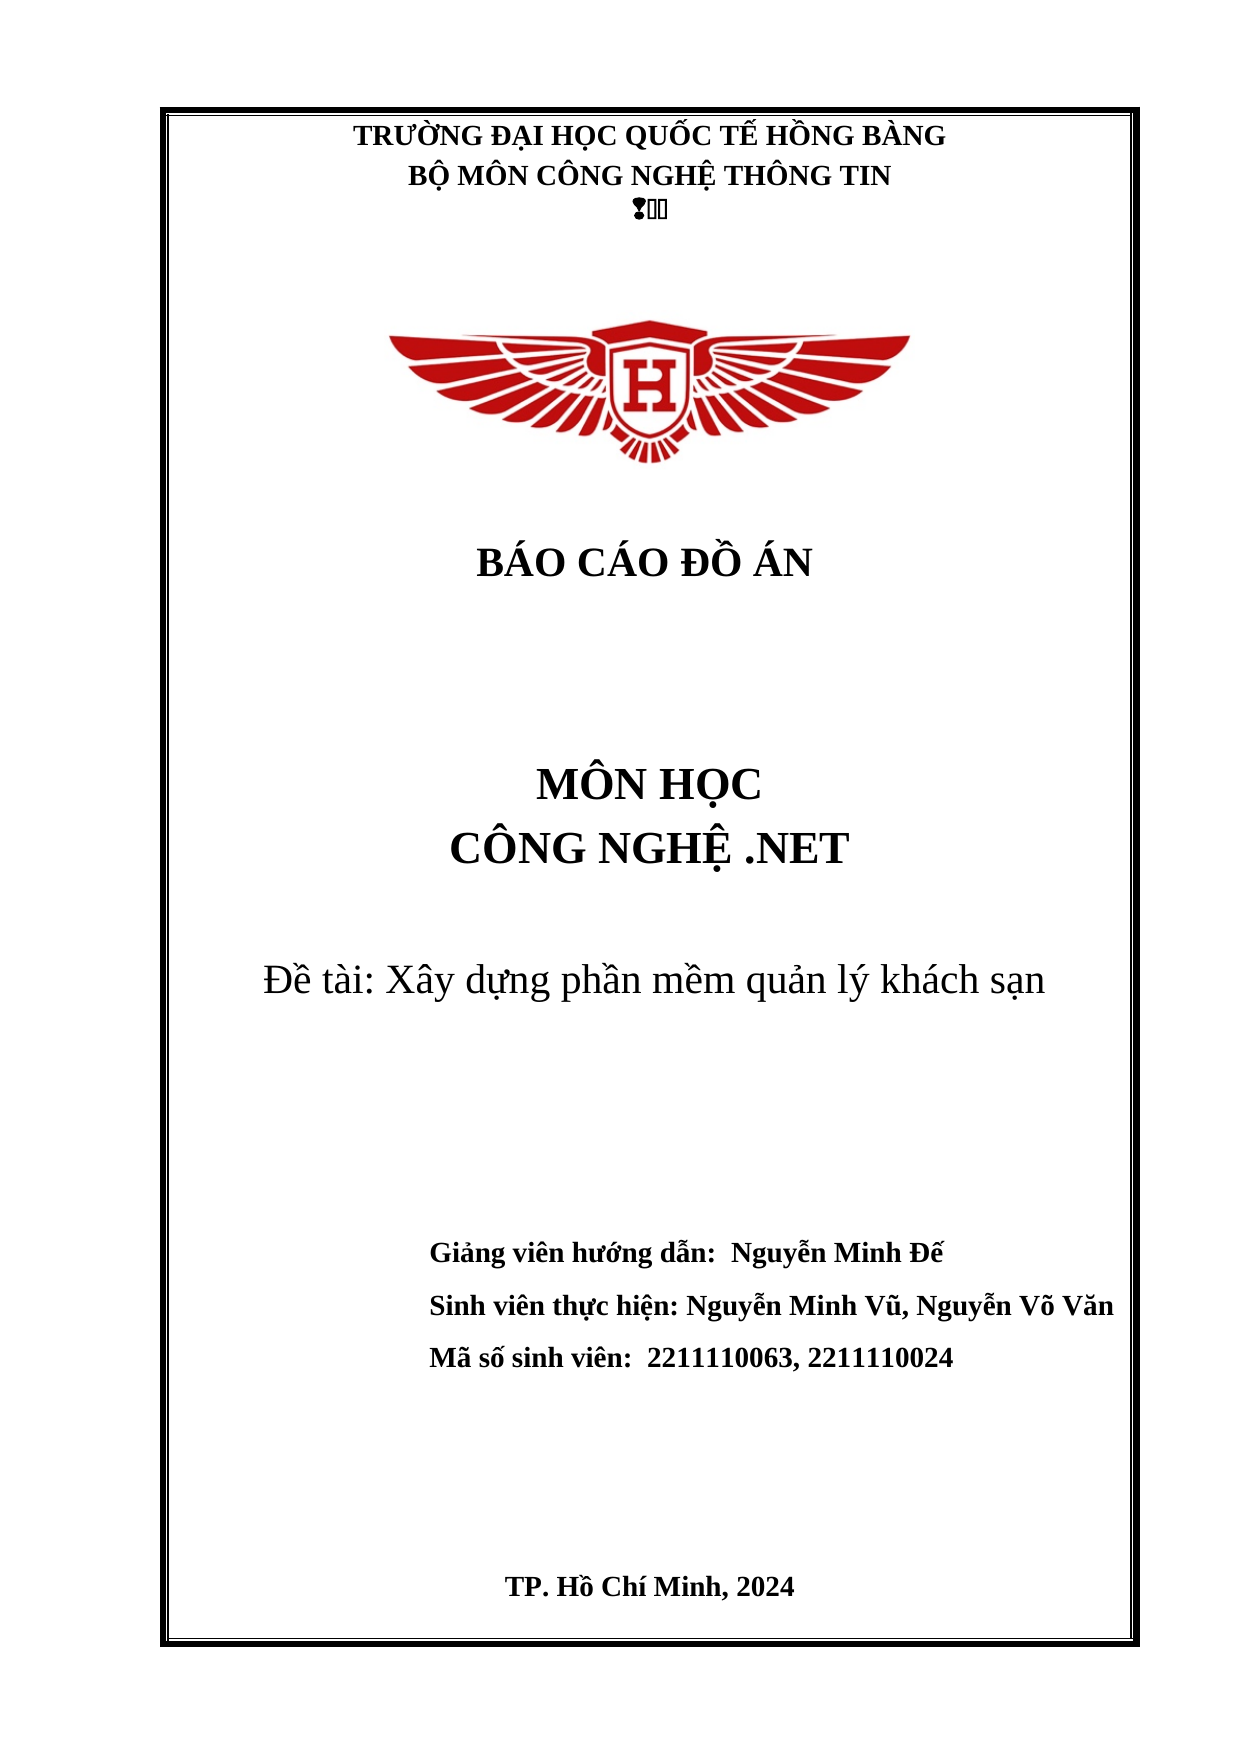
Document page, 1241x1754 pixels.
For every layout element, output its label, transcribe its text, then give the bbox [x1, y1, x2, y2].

picture [384, 310, 916, 470]
text TP. Hồ Chí Minh, 2024 [177, 1569, 1122, 1603]
